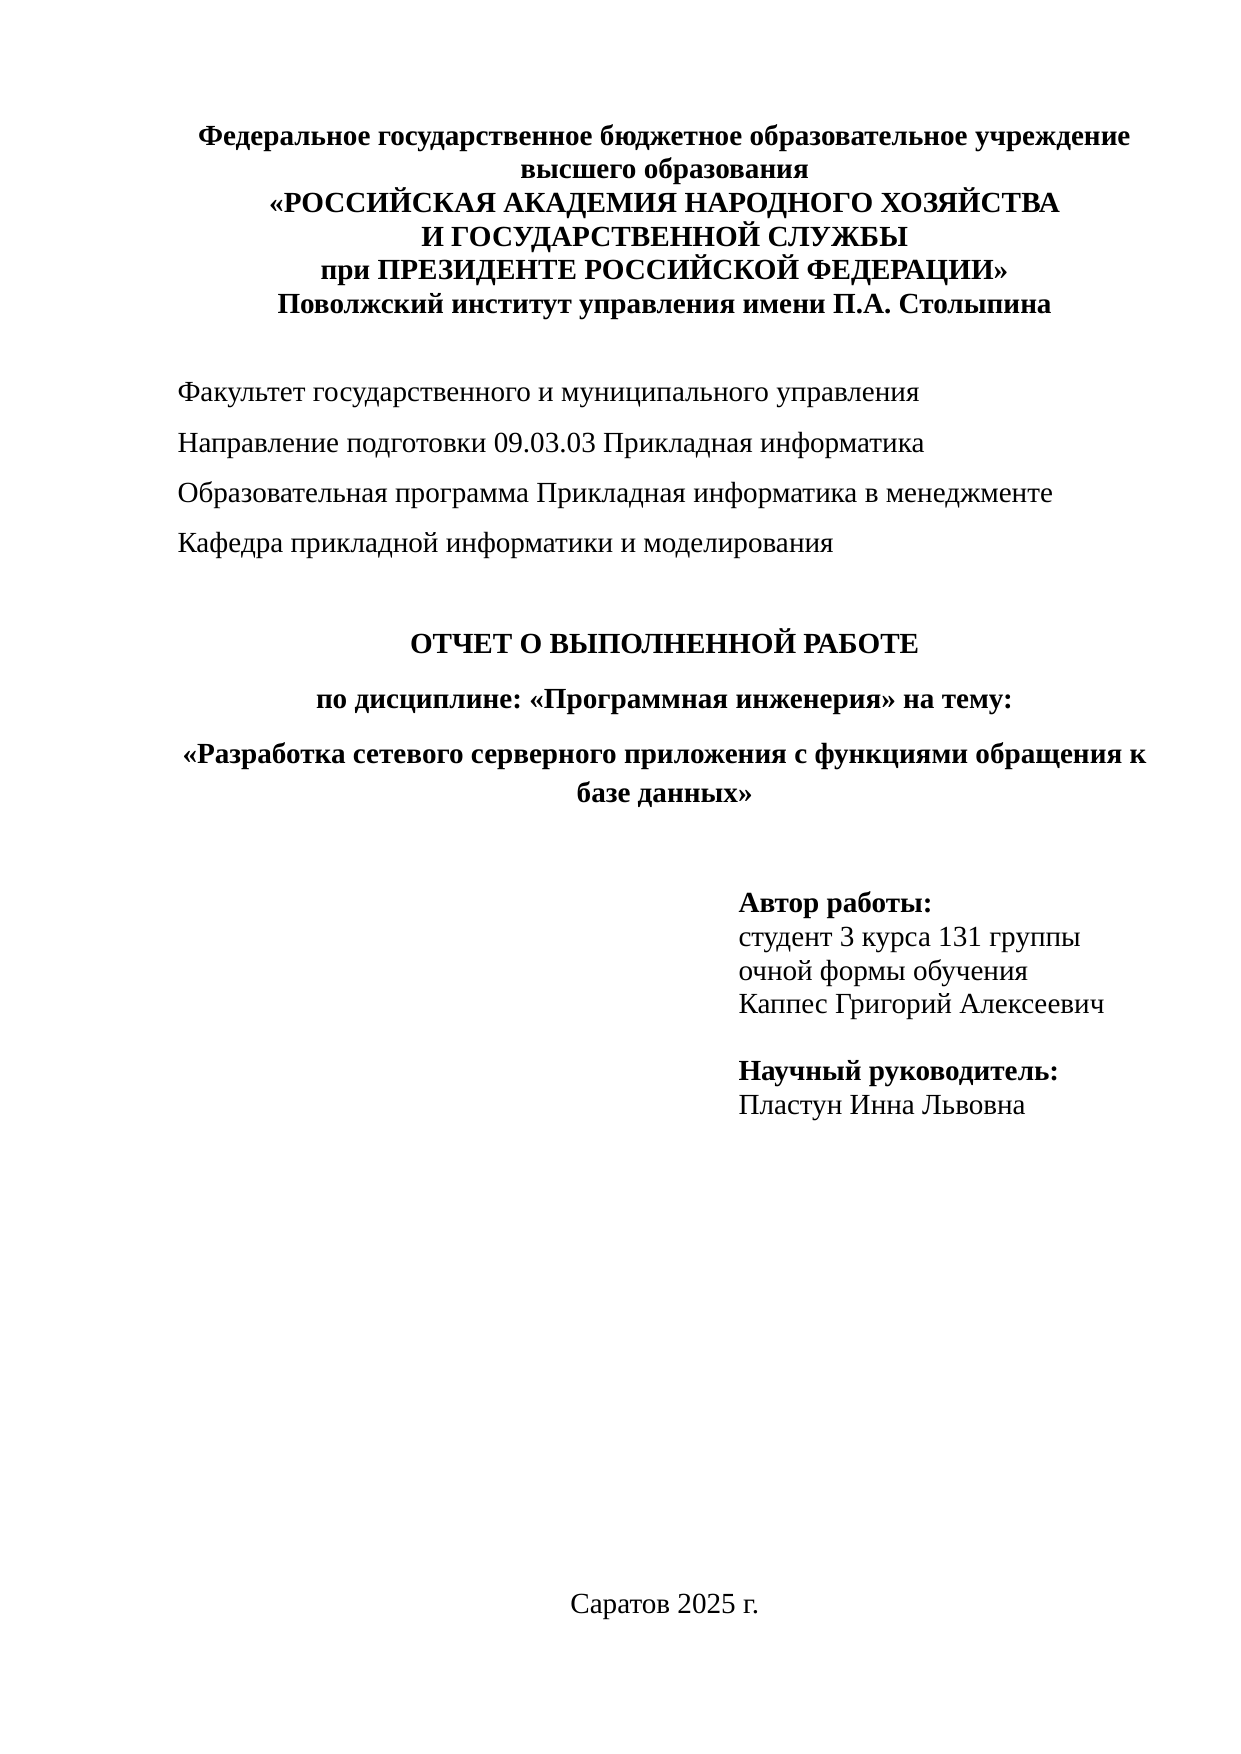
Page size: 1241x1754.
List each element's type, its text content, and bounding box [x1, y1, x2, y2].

text по дисциплине: «Программная инженерия» на тему: [177, 681, 1152, 715]
text очной формы обучения [738, 953, 1152, 986]
text Каппес Григорий Алексеевич [738, 986, 1152, 1020]
text Саратов 2025 г. [177, 1586, 1152, 1619]
text ОТЧЕТ О ВЫПОЛНЕННОЙ РАБОТЕ [177, 626, 1152, 660]
text Поволжский институт управления имени П.А. Столыпина [177, 286, 1152, 319]
text Научный руководитель: [738, 1053, 1152, 1087]
text при ПРЕЗИДЕНТЕ РОССИЙСКОЙ ФЕДЕРАЦИИ» [177, 252, 1152, 286]
text Образовательная программа Прикладная информатика в менеджменте [177, 475, 1152, 509]
text «РОССИЙСКАЯ АКАДЕМИЯ НАРОДНОГО ХОЗЯЙСТВА [177, 185, 1152, 219]
text студент 3 курса 131 группы [738, 919, 1152, 953]
text Направление подготовки 09.03.03 Прикладная информатика [177, 425, 1152, 458]
text «Разработка сетевого серверного приложения с функциями обращения к базе данных» [177, 737, 1152, 809]
text Автор работы: [738, 886, 1152, 919]
text Кафедра прикладной информатики и моделирования [177, 526, 1152, 559]
text И ГОСУДАРСТВЕННОЙ СЛУЖБЫ [177, 219, 1152, 252]
text Пластун Инна Львовна [738, 1087, 1152, 1120]
text Факультет государственного и муниципального управления [177, 374, 1152, 408]
text Федеральное государственное бюджетное образовательное учреждение высшего образования [177, 118, 1152, 185]
